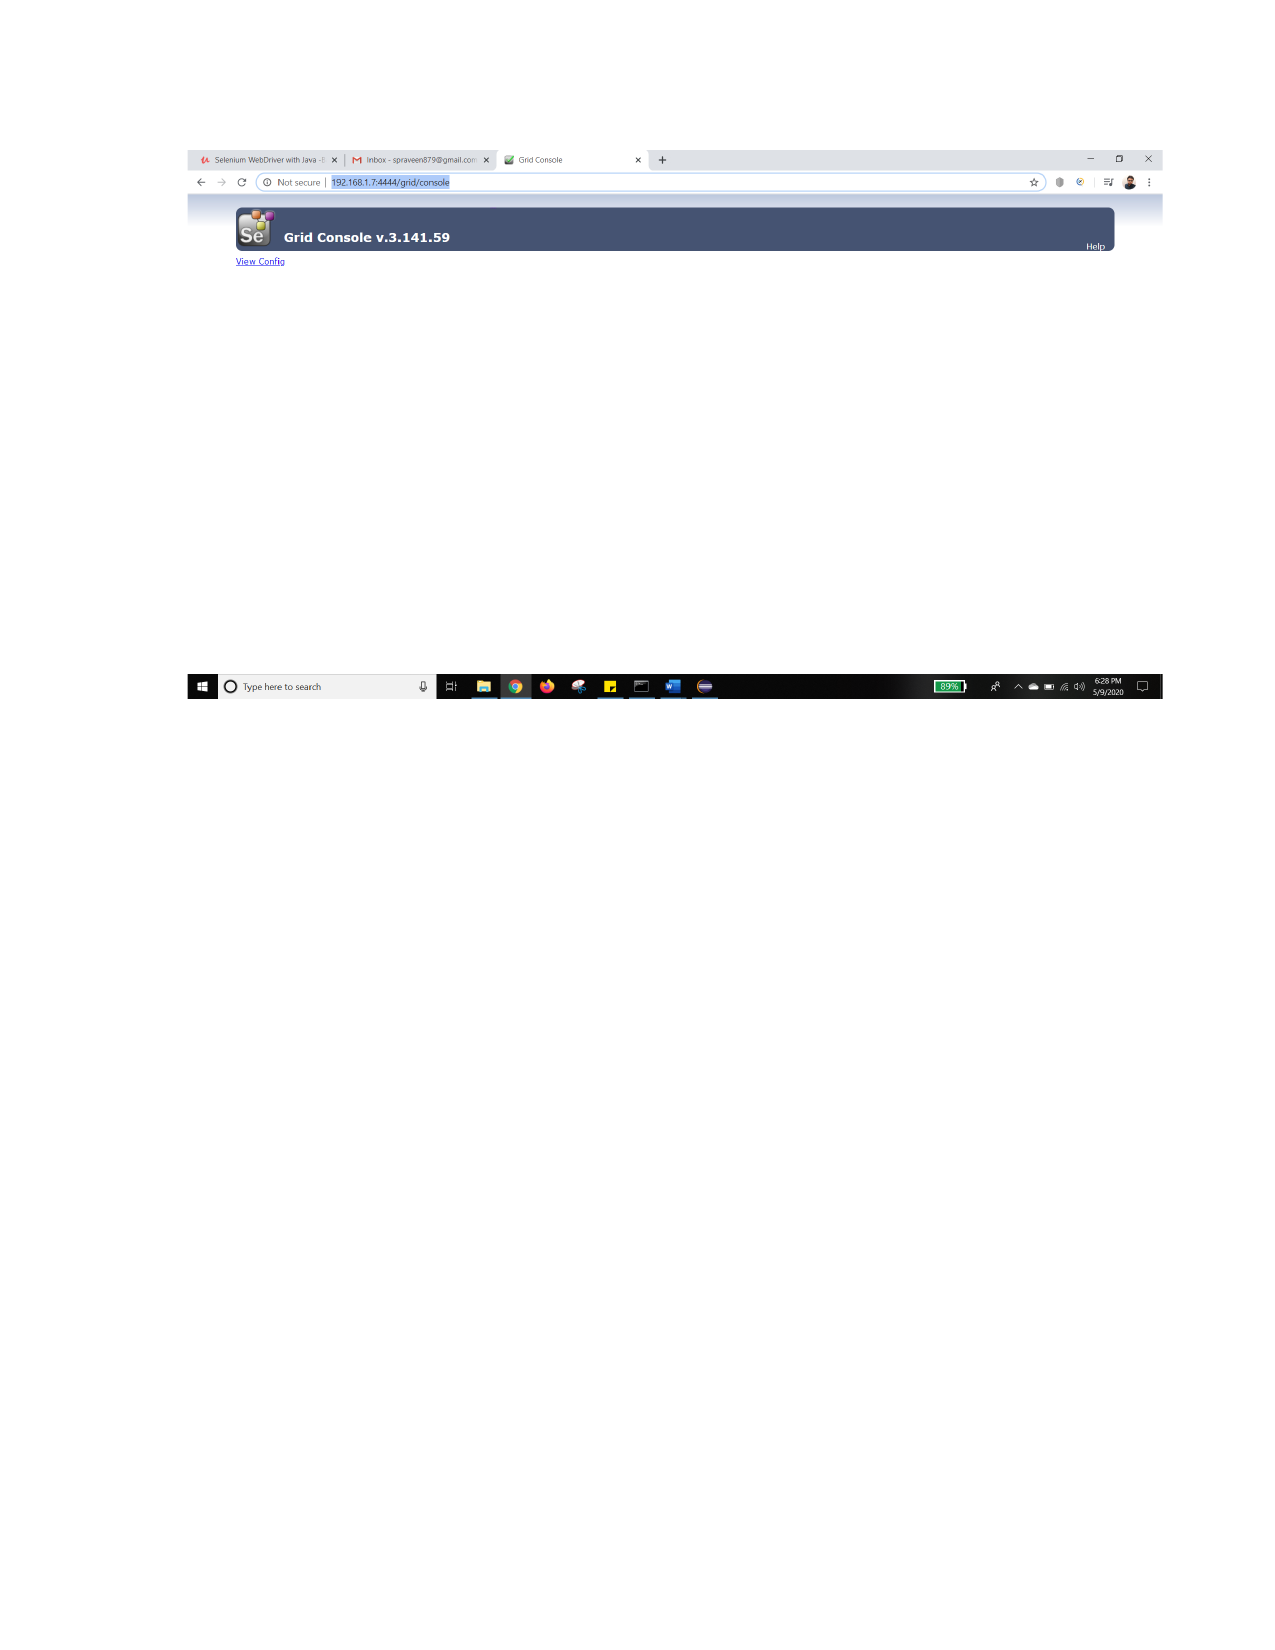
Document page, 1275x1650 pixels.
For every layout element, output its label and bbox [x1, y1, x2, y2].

picture [187, 150, 1163, 699]
